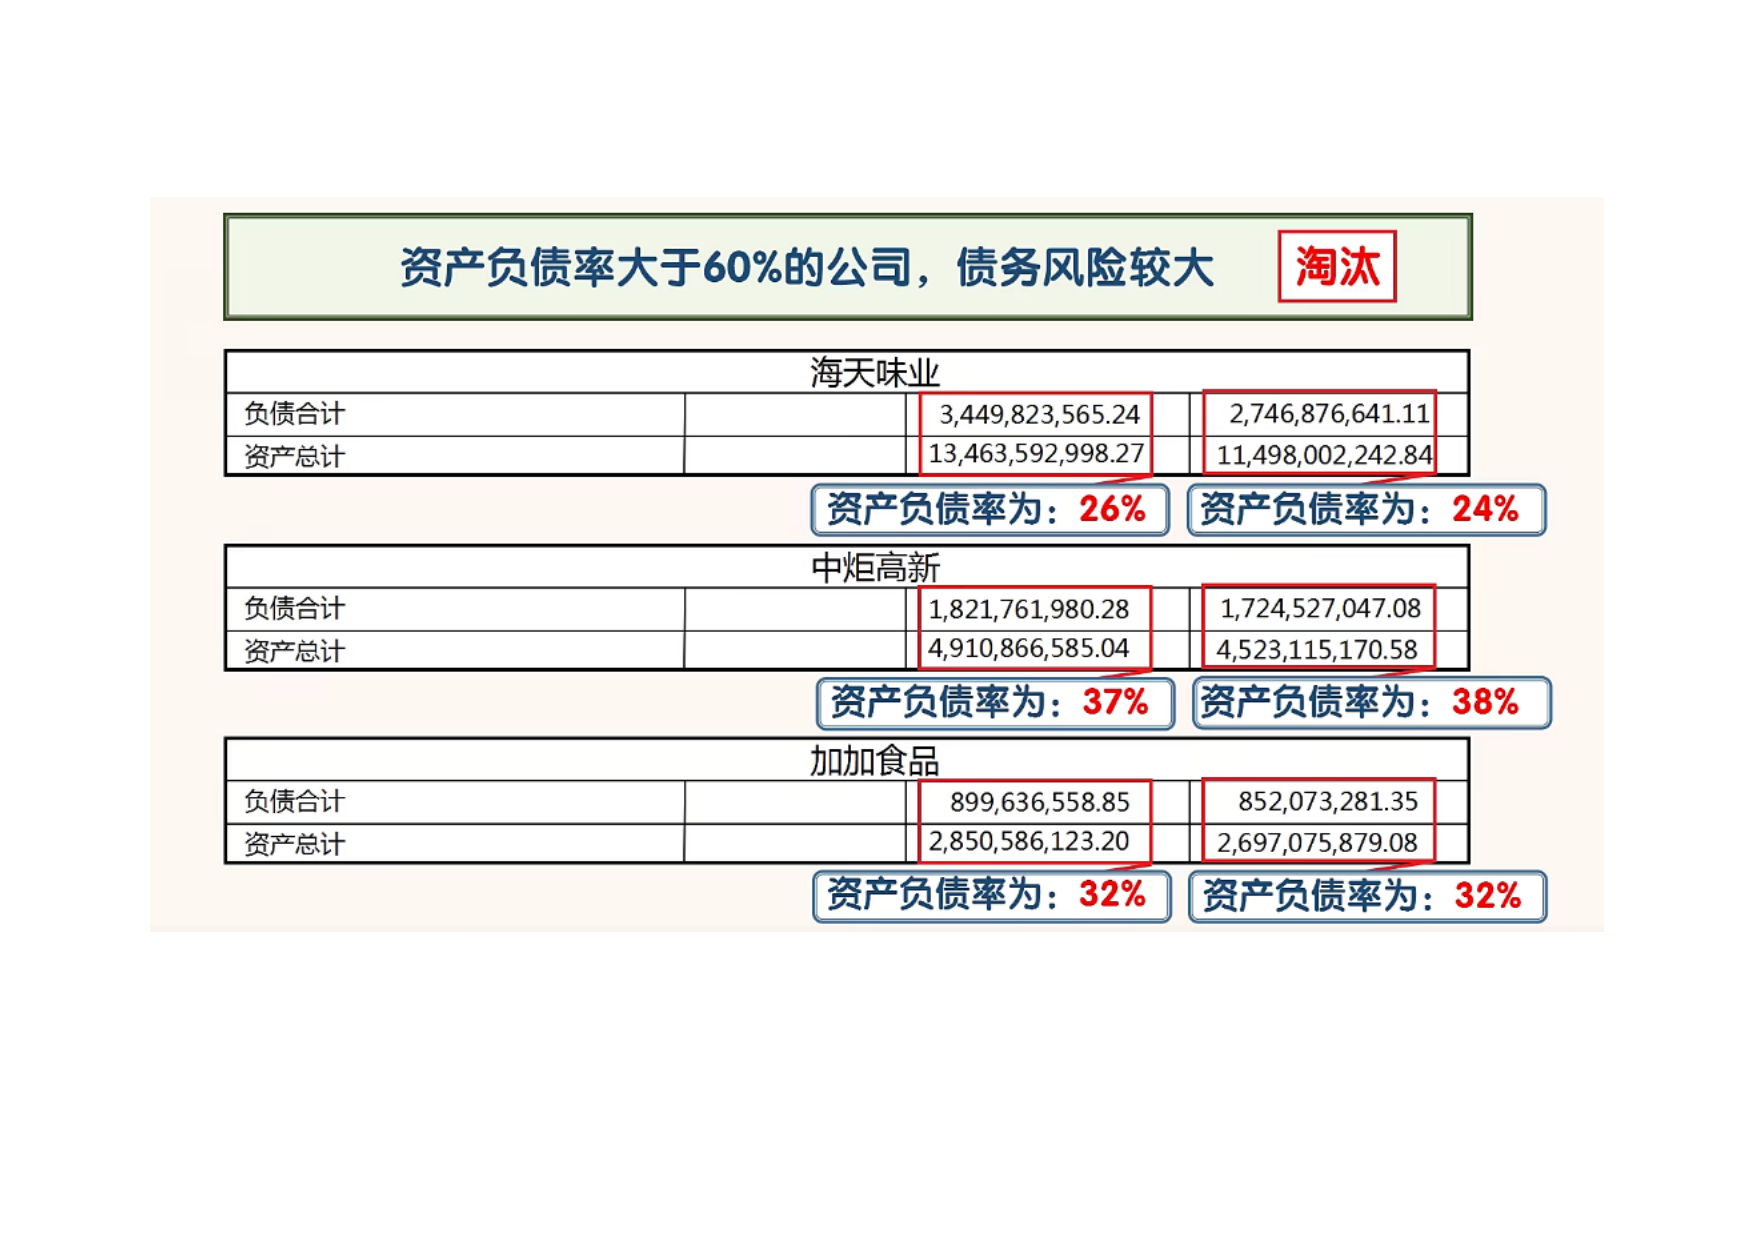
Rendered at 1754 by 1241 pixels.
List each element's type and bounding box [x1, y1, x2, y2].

picture [150, 197, 1604, 932]
